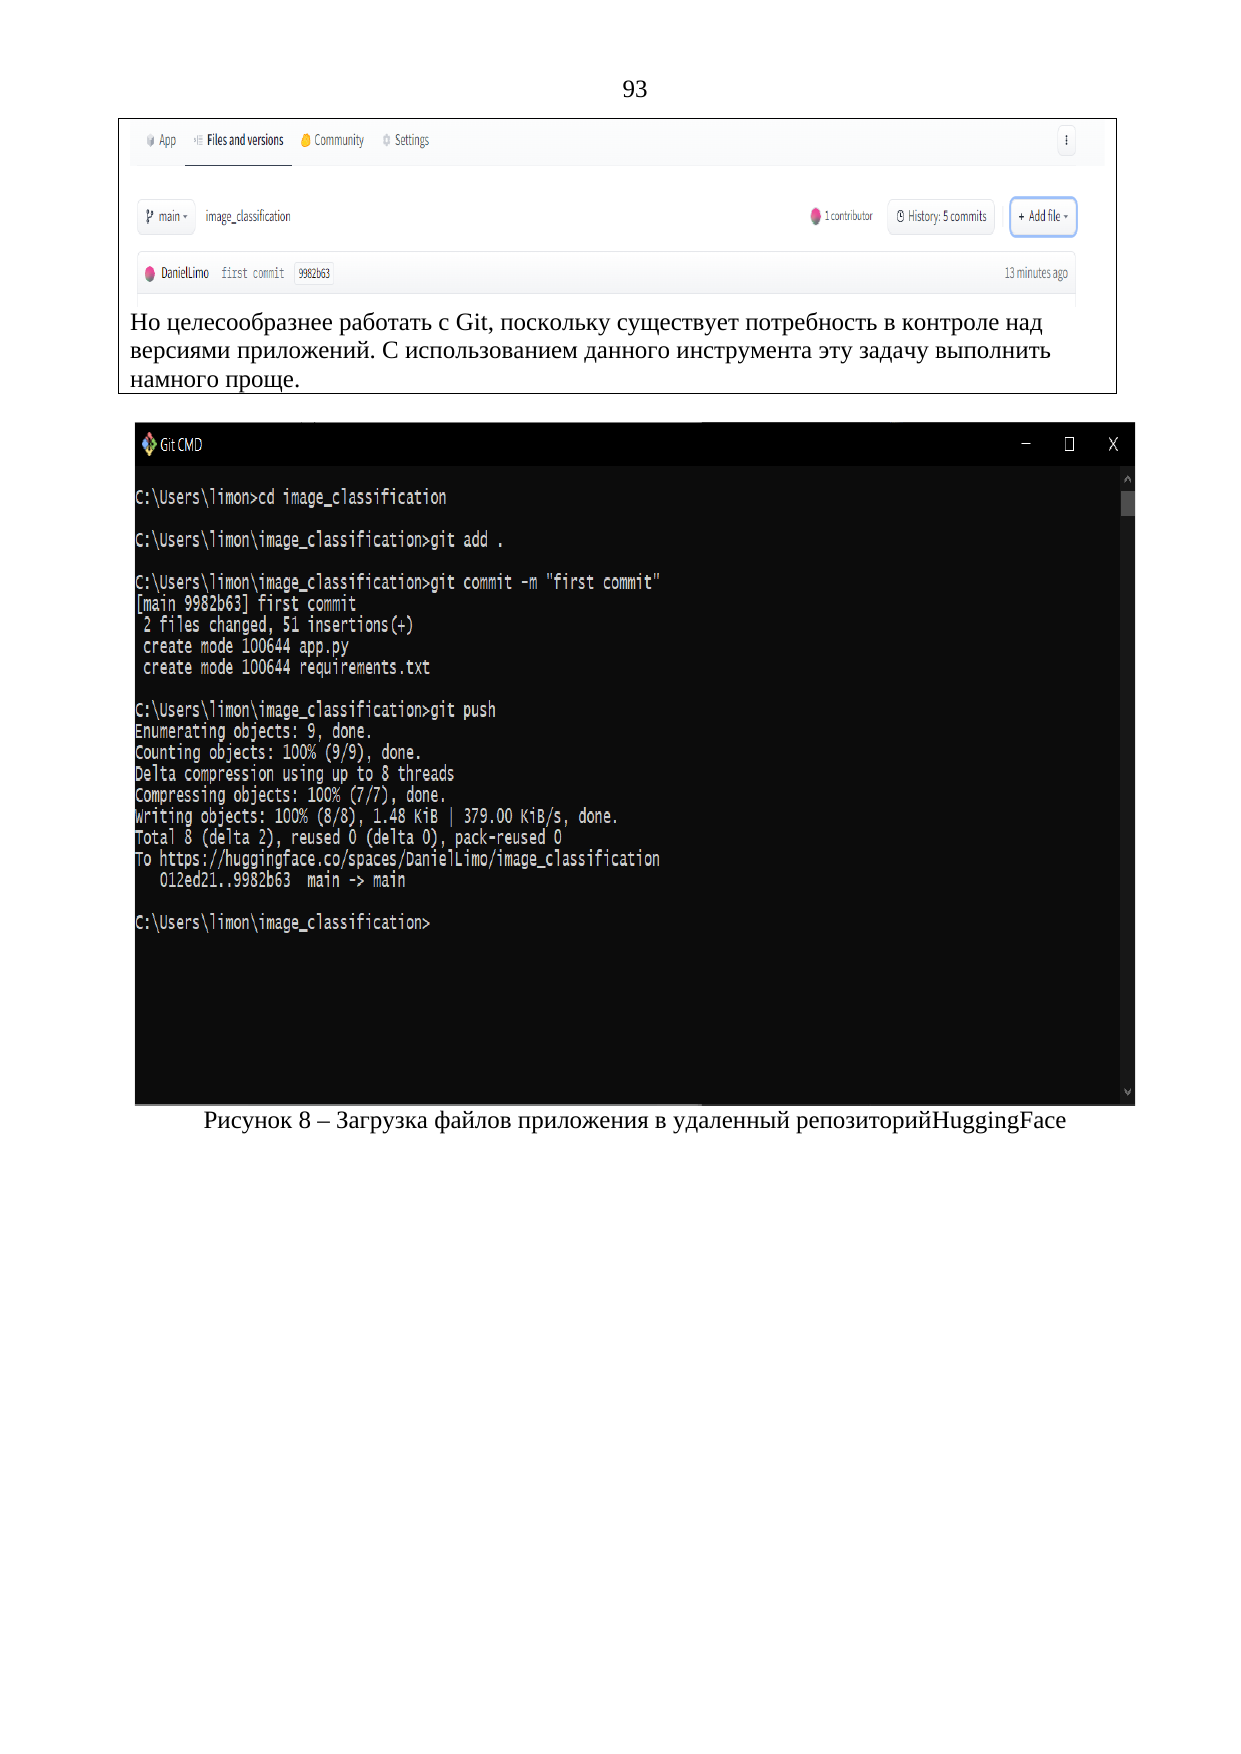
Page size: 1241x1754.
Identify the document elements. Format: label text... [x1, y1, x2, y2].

picture [134, 422, 1136, 1106]
picture [130, 119, 1105, 307]
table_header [119, 119, 1116, 393]
text Рисунок 8 – Загрузка файлов приложения в удаленный репозиторийHuggingFace [118, 1106, 1152, 1134]
